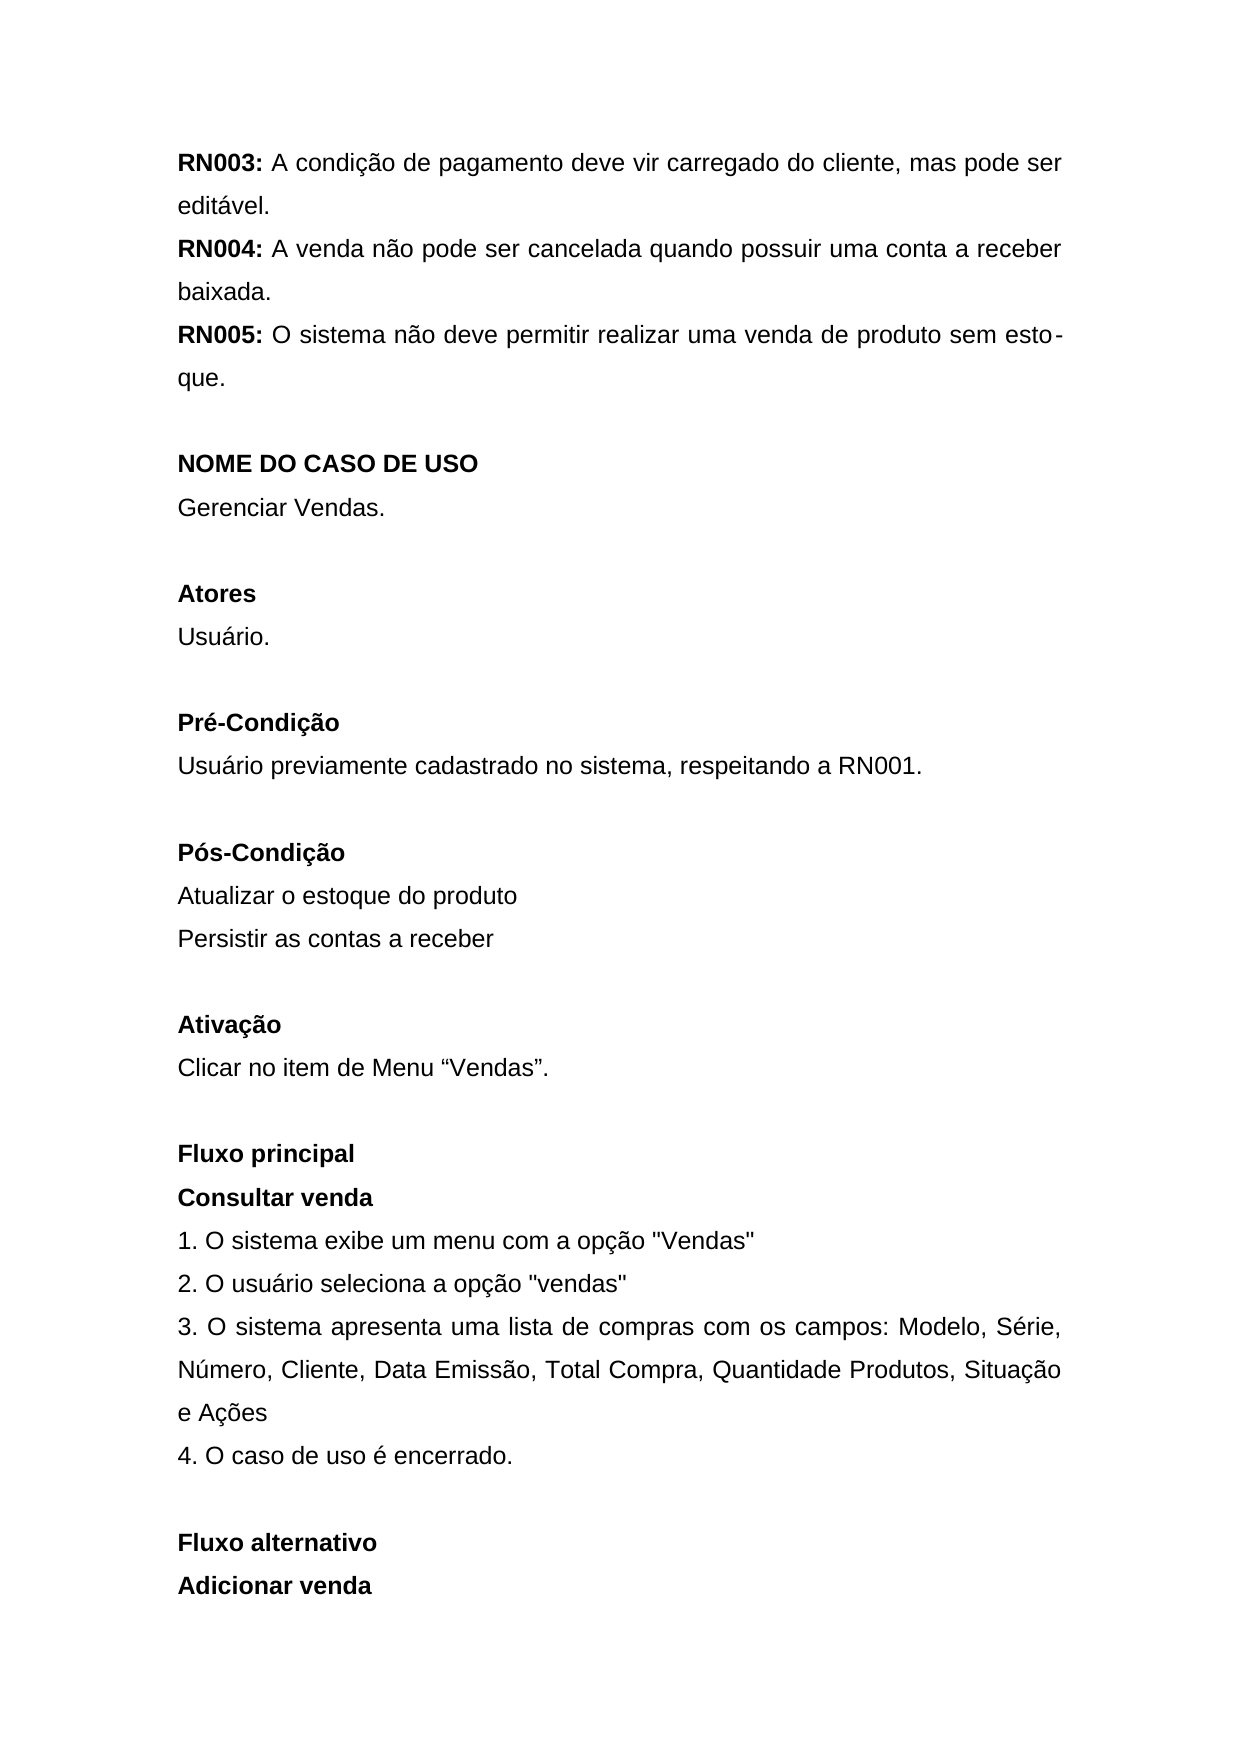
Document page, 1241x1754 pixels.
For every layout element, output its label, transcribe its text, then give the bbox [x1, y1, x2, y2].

text 1. O sistema exibe um menu com a opção "Vendas" [177, 1226, 1063, 1254]
text Gerenciar Vendas. [177, 493, 1063, 521]
text RN003: A condição de pagamento deve vir carregado do cliente, mas pode ser editável. [177, 148, 1063, 219]
text Adicionar venda [177, 1571, 1063, 1599]
text Atualizar o estoque do produto [177, 881, 1063, 909]
text 3. O sistema apresenta uma lista de compras com os campos: Modelo, Série, Número, Cliente, Data Emissão, Total Compra, Quantidade Produtos, Situação e Ações [177, 1312, 1063, 1427]
text Usuário previamente cadastrado no sistema, respeitando a RN001. [177, 751, 1063, 780]
text Pós-Condição [177, 838, 1063, 866]
text Usuário. [177, 622, 1063, 651]
text Fluxo alternativo [177, 1528, 1063, 1556]
text Consultar venda [177, 1183, 1063, 1211]
text Clicar no item de Menu “Vendas”. [177, 1053, 1063, 1082]
text 4. O caso de uso é encerrado. [177, 1441, 1063, 1470]
text NOME DO CASO DE USO [177, 449, 1063, 478]
text RN004: A venda não pode ser cancelada quando possuir uma conta a receber baixada. [177, 234, 1063, 306]
text Atores [177, 579, 1063, 608]
text 2. O usuário seleciona a opção "vendas" [177, 1269, 1063, 1298]
text Pré-Condição [177, 708, 1063, 737]
text Ativação [177, 1010, 1063, 1039]
text RN005: O sistema não deve permitir realizar uma venda de produto sem estoque. [177, 320, 1063, 392]
text Persistir as contas a receber [177, 924, 1063, 953]
text Fluxo principal [177, 1139, 1063, 1168]
